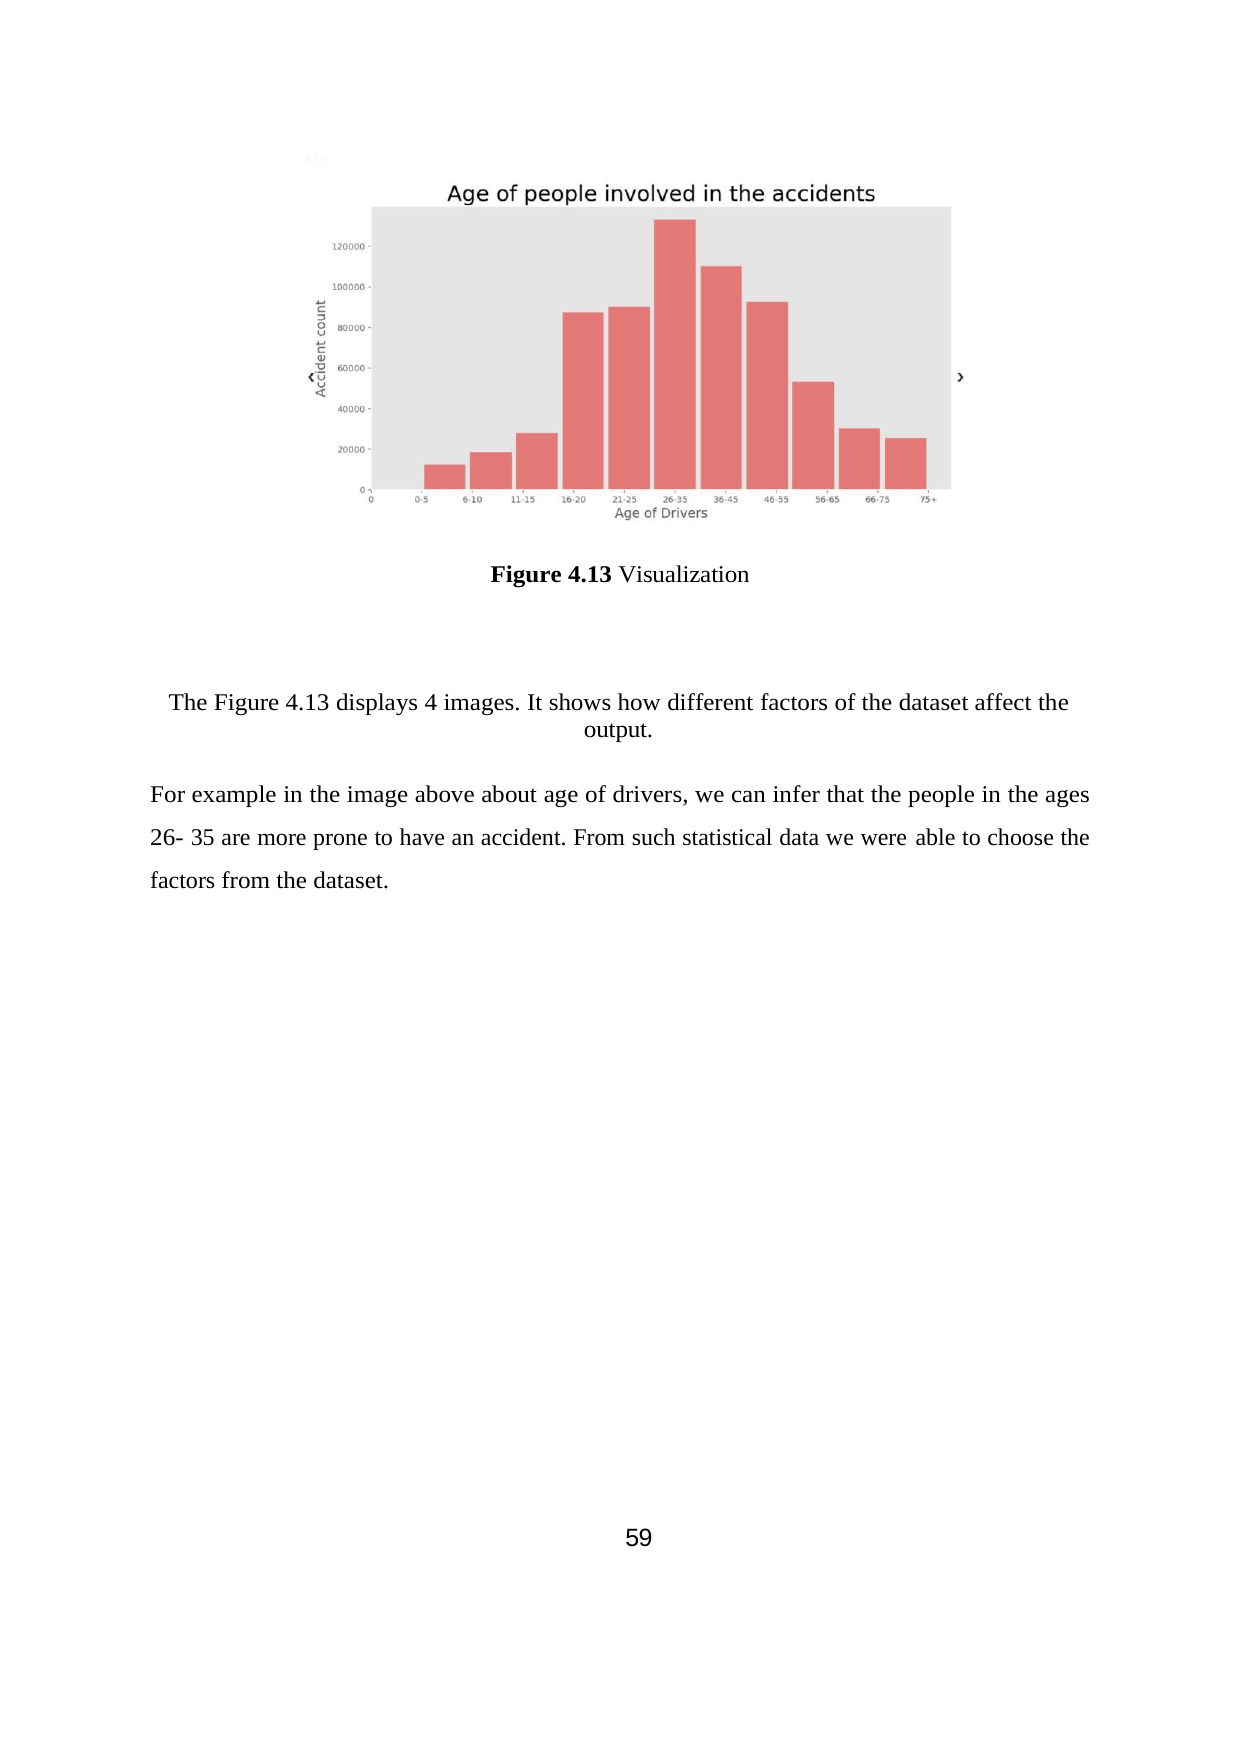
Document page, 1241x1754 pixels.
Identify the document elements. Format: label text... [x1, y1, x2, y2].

text The Figure 4.13 displays 4 images. It shows how different factors of the dataset affect the output. [151, 688, 1085, 743]
text Figure 4.13 Visualization [151, 560, 1088, 588]
picture [150, 150, 1123, 523]
text For example in the image above about age of drivers, we can infer that the people in the ages 26- 35 are more prone to have an accident. From such statistical data we were able to choose the factors from the dataset. [150, 780, 1090, 894]
